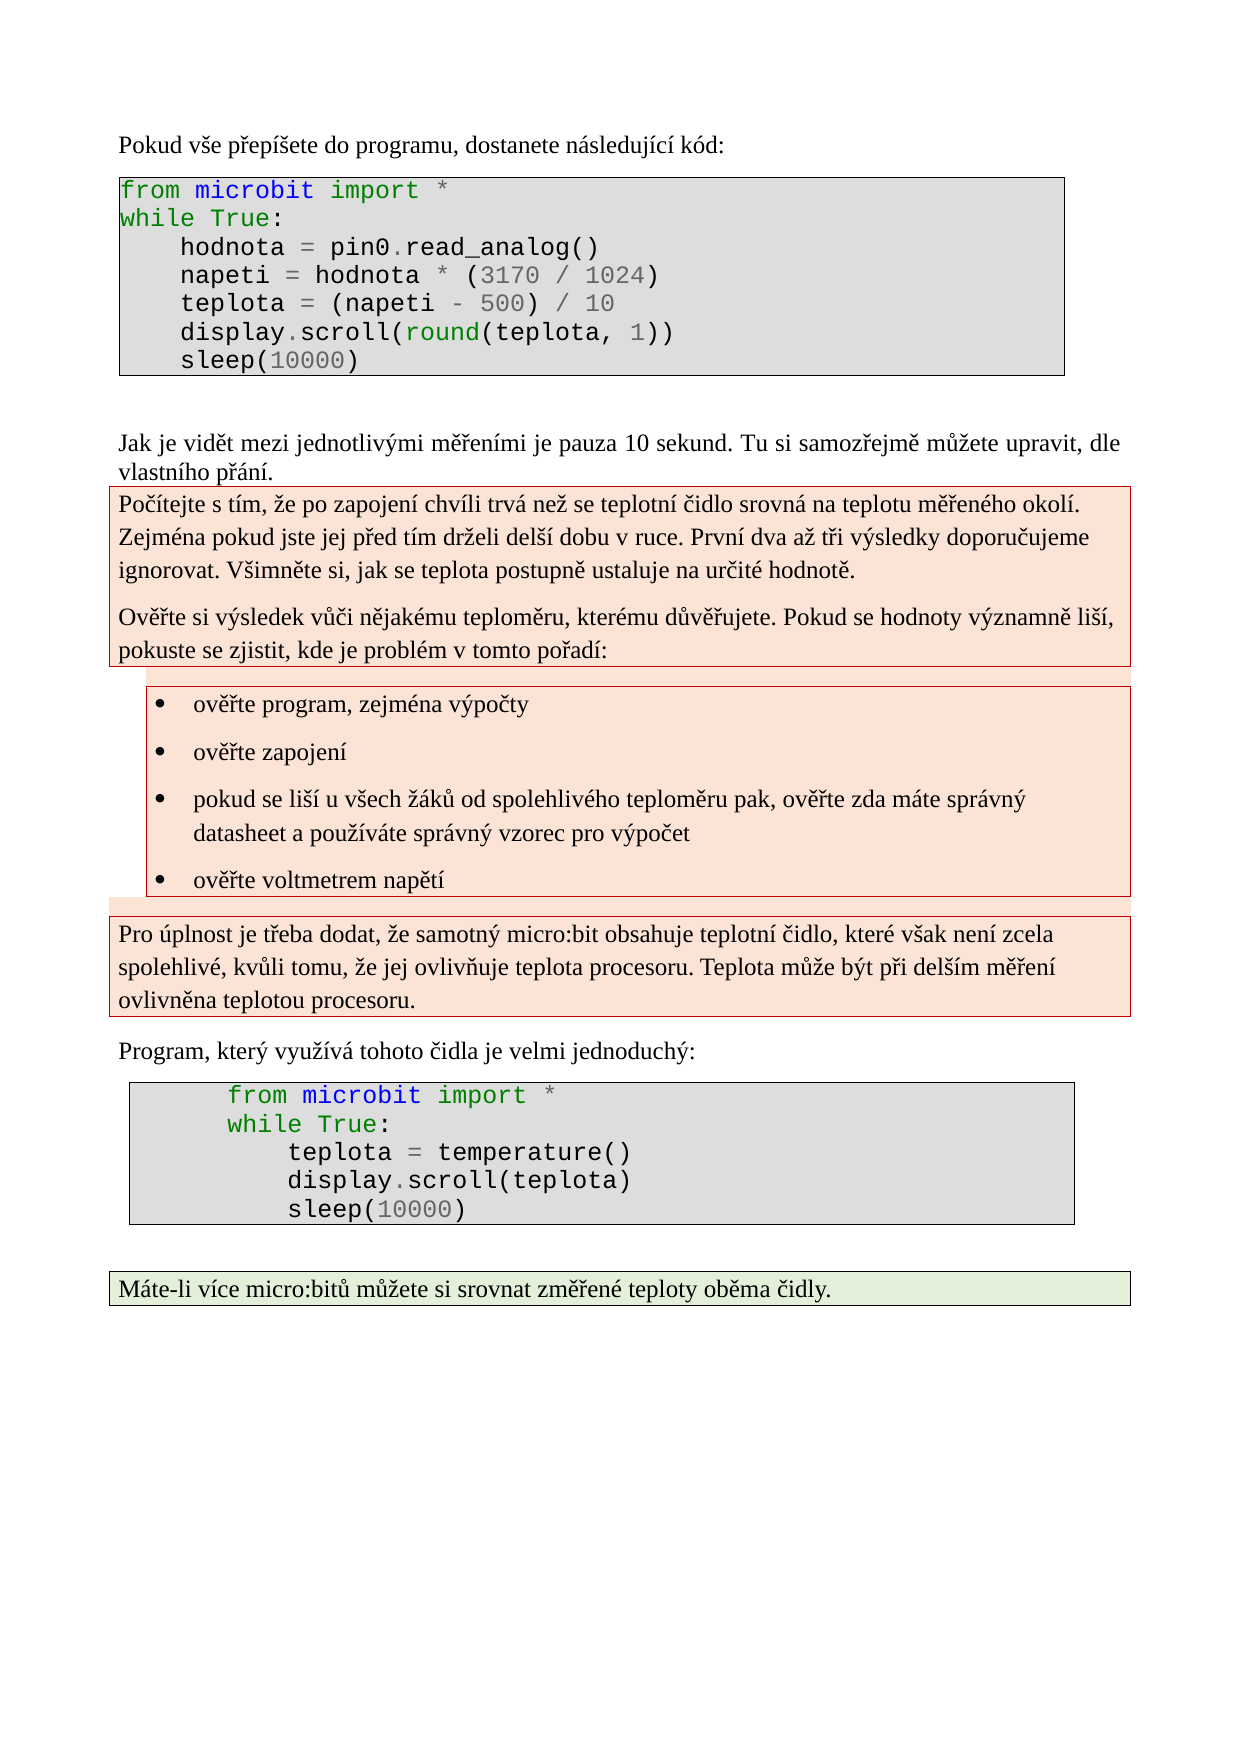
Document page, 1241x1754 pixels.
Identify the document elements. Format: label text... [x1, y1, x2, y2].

list ověřte voltmetrem napětí [147, 862, 1130, 896]
text Jak je vidět mezi jednotlivými měřeními je pauza 10 sekund. Tu si samozřejmě můžete upravit, dle vlastního přání. [118, 428, 1122, 486]
text Program, který využívá tohoto čidla je velmi jednoduchý: [118, 1036, 1122, 1064]
text Pokud vše přepíšete do programu, dostanete následující kód: [118, 131, 1122, 159]
text Máte-li více micro:bitů můžete si srovnat změřené teploty oběma čidly. [110, 1272, 1130, 1305]
list ověřte program, zejména výpočty [147, 687, 1130, 718]
text Pro úplnost je třeba dodat, že samotný micro:bit obsahuje teplotní čidlo, které však není zcela spolehlivé, kvůli tomu, že jej ovlivňuje teplota procesoru. Teplota může být při delším měření ovlivněna teplotou procesoru. [110, 917, 1130, 1016]
list ověřte zapojení [147, 734, 1130, 766]
text Ověřte si výsledek vůči nějakému teploměru, kterému důvěřujete. Pokud se hodnoty významně liší, pokuste se zjistit, kde je problém v tomto pořadí: [110, 599, 1130, 666]
text Počítejte s tím, že po zapojení chvíli trvá než se teplotní čidlo srovná na teplotu měřeného okolí. Zejména pokud jste jej před tím drželi delší dobu v ruce. První dva až tři výsledky doporučujeme ignorovat. Všimněte si, jak se teplota postupně ustaluje na určité hodnotě. [110, 487, 1130, 584]
list pokud se liší u všech žáků od spolehlivého teploměru pak, ověřte zda máte správný datasheet a používáte správný vzorec pro výpočet [147, 781, 1130, 846]
